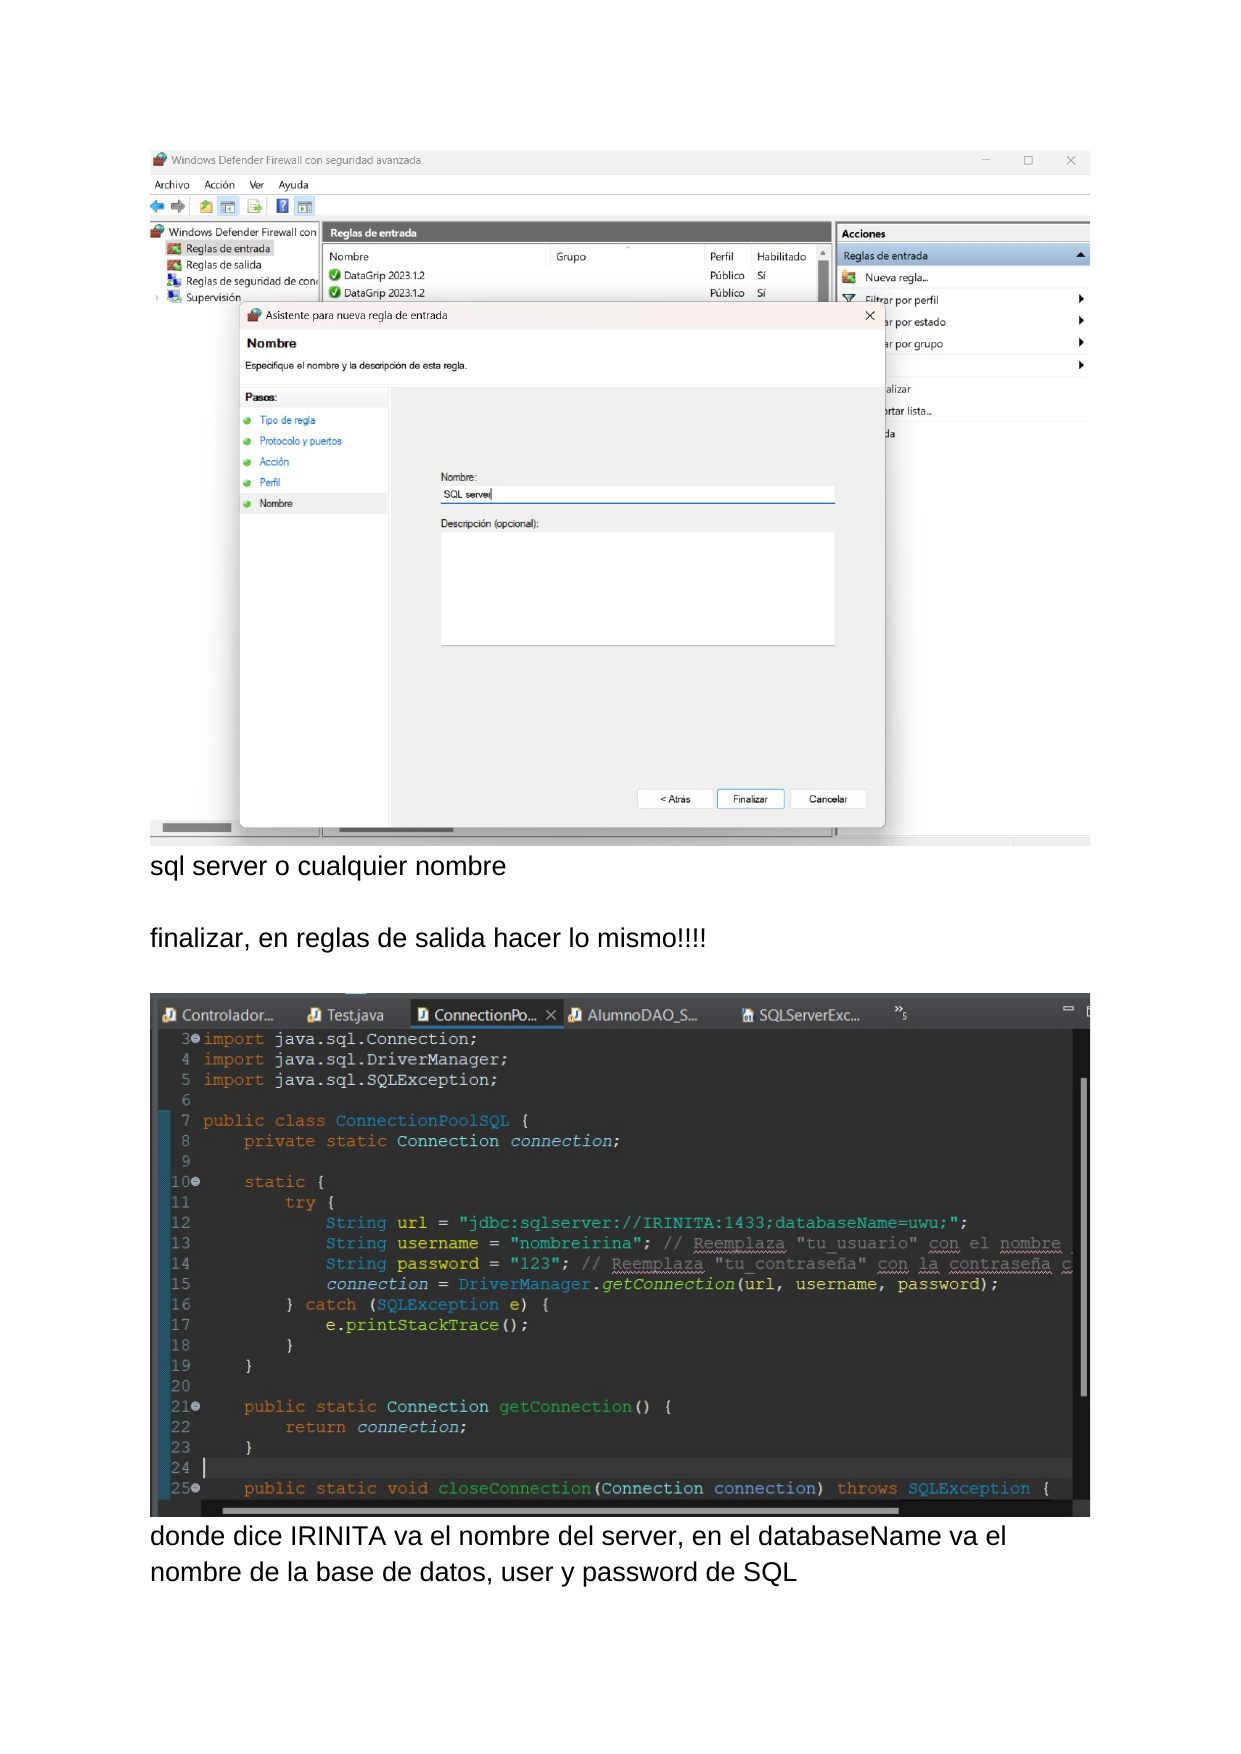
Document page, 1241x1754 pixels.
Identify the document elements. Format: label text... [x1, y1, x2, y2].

text donde dice IRINITA va el nombre del server, en el databaseName va el nombre de la base de datos, user y password de SQL [150, 1520, 1090, 1587]
text finalizar, en reglas de salida hacer lo mismo!!!! [150, 922, 1090, 953]
picture [150, 993, 1091, 1517]
picture [150, 150, 1091, 846]
text sql server o cualquier nombre [150, 850, 1090, 881]
